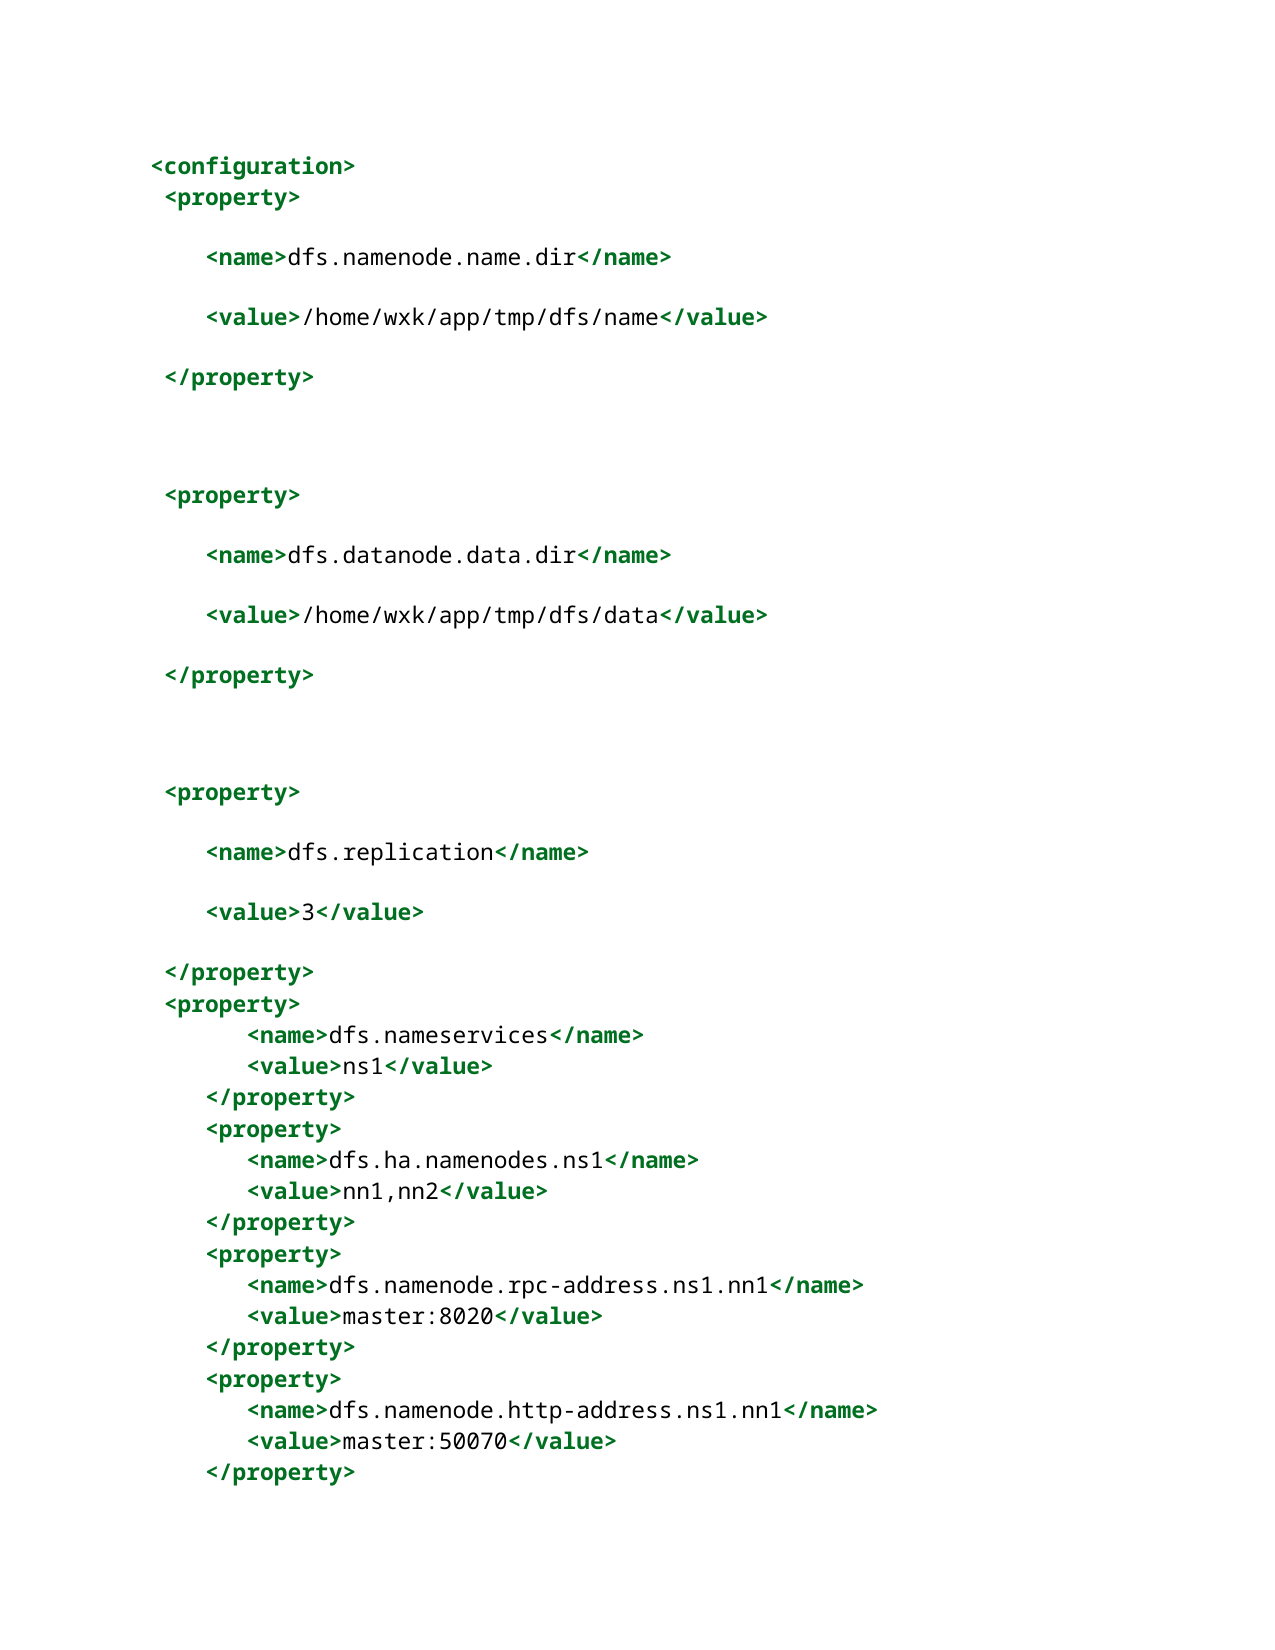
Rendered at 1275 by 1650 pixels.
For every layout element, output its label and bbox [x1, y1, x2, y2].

text [150, 150, 1125, 1487]
